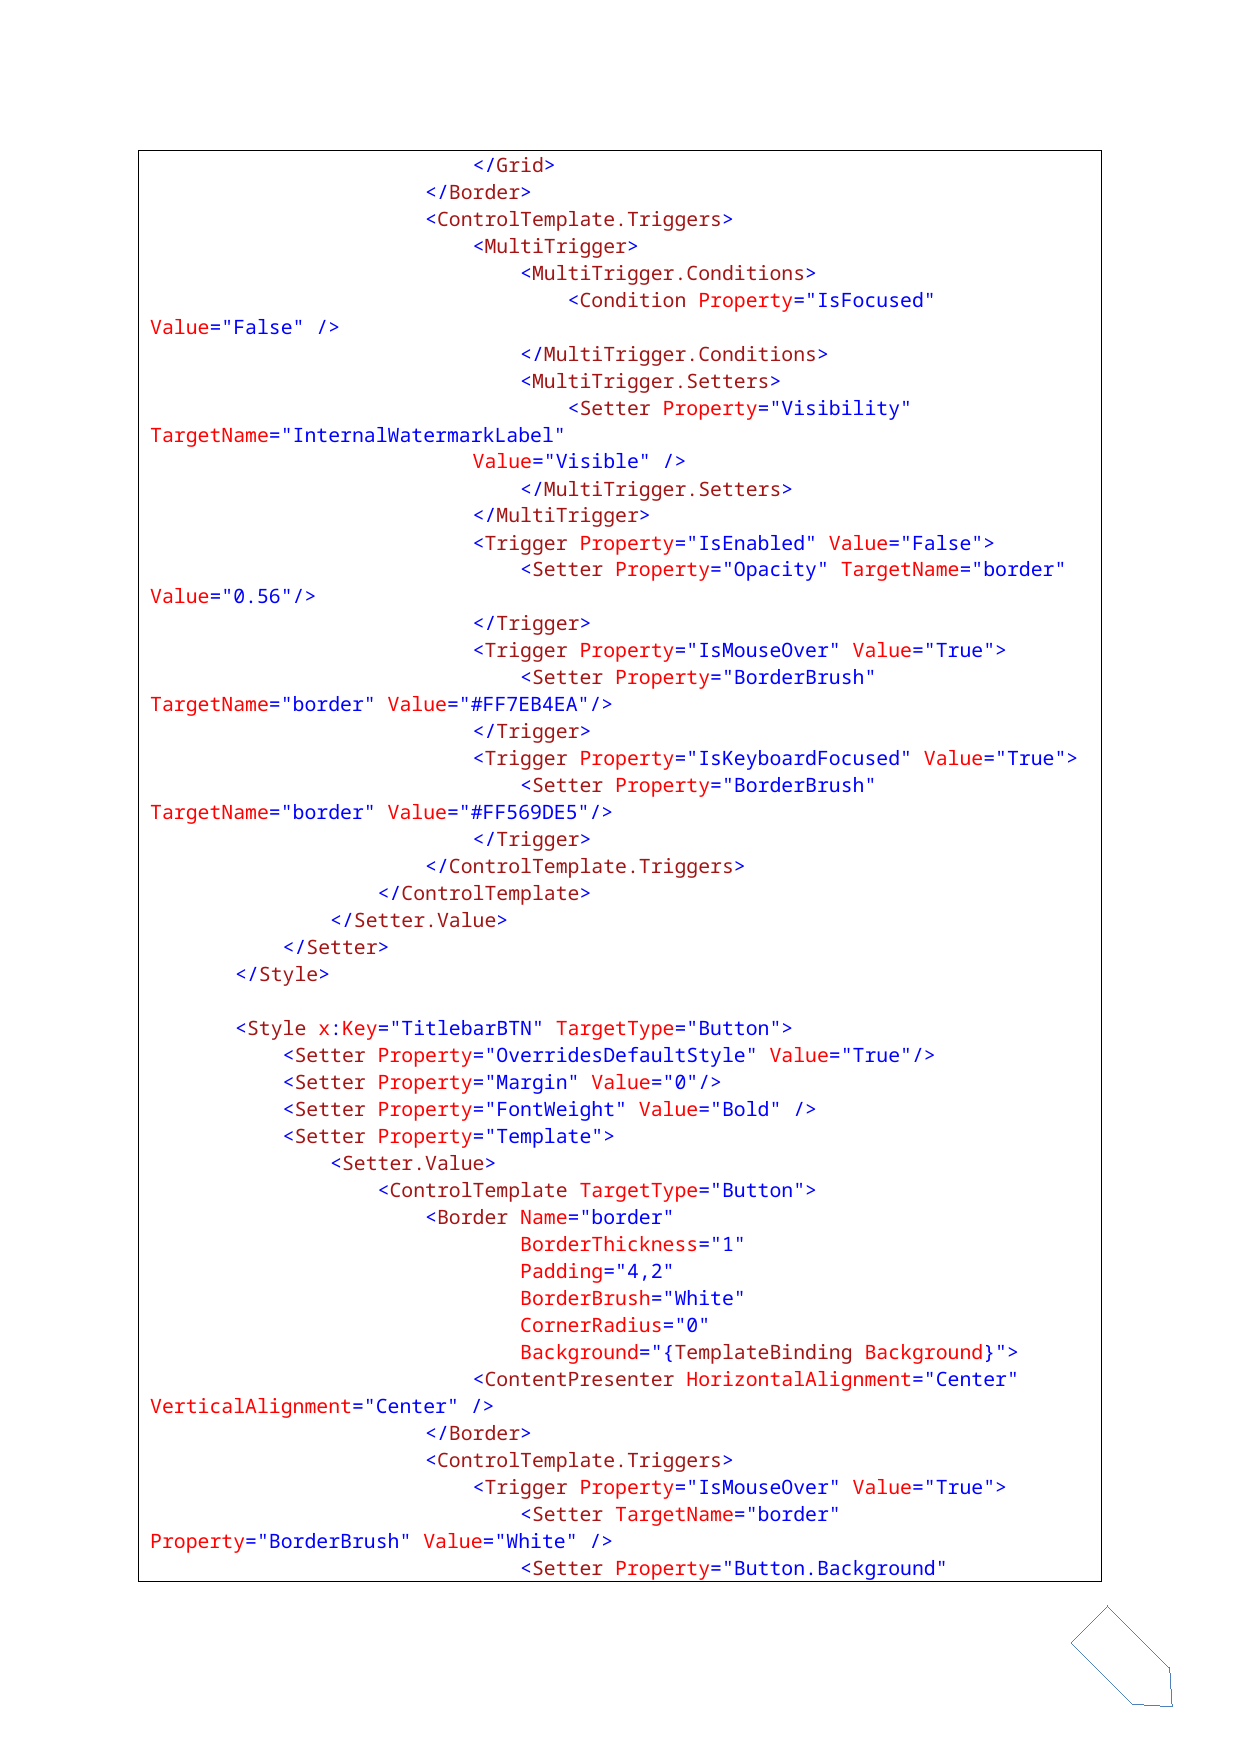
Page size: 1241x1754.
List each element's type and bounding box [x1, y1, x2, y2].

table_cell [139, 151, 1101, 1581]
